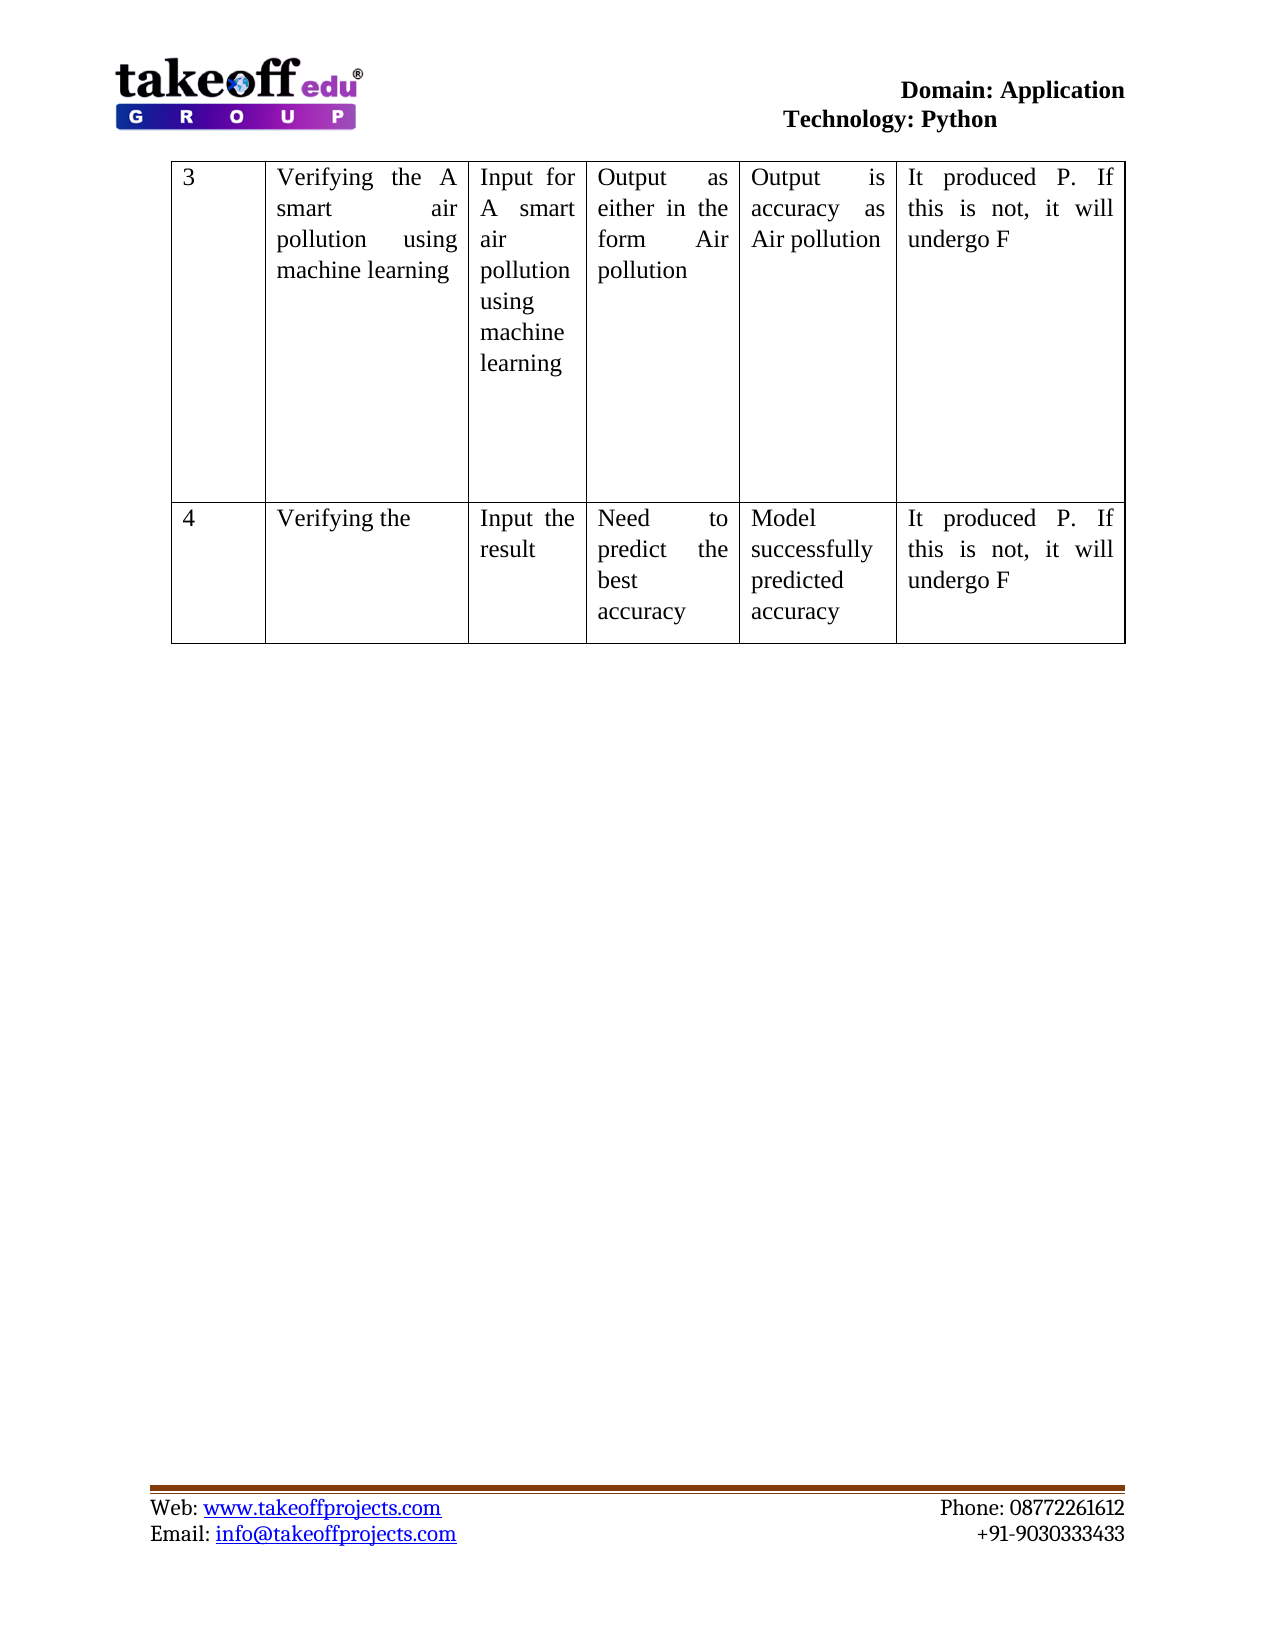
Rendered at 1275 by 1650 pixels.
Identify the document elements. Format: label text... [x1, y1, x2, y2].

table_cell 3 [172, 162, 265, 502]
table_cell It produced P. If this is not, it will undergo F [897, 162, 1124, 502]
table_cell Output is accuracy as Air pollution [740, 162, 896, 502]
picture [112, 53, 366, 140]
table_cell Verifying the A smart air pollution using machine learning [266, 162, 468, 502]
table_cell Output as either in the form Air pollution [587, 162, 739, 502]
table_cell It produced P. If this is not, it will undergo F [897, 503, 1124, 643]
table_cell Verifying the [266, 503, 468, 643]
table_cell Need to predict the best accuracy [587, 503, 739, 643]
table_cell 4 [172, 503, 265, 643]
table_cell Model successfully predicted accuracy [740, 503, 896, 643]
table_cell Input the result [469, 503, 586, 643]
table_cell Input for A smart air pollution using machine learning [469, 162, 586, 502]
